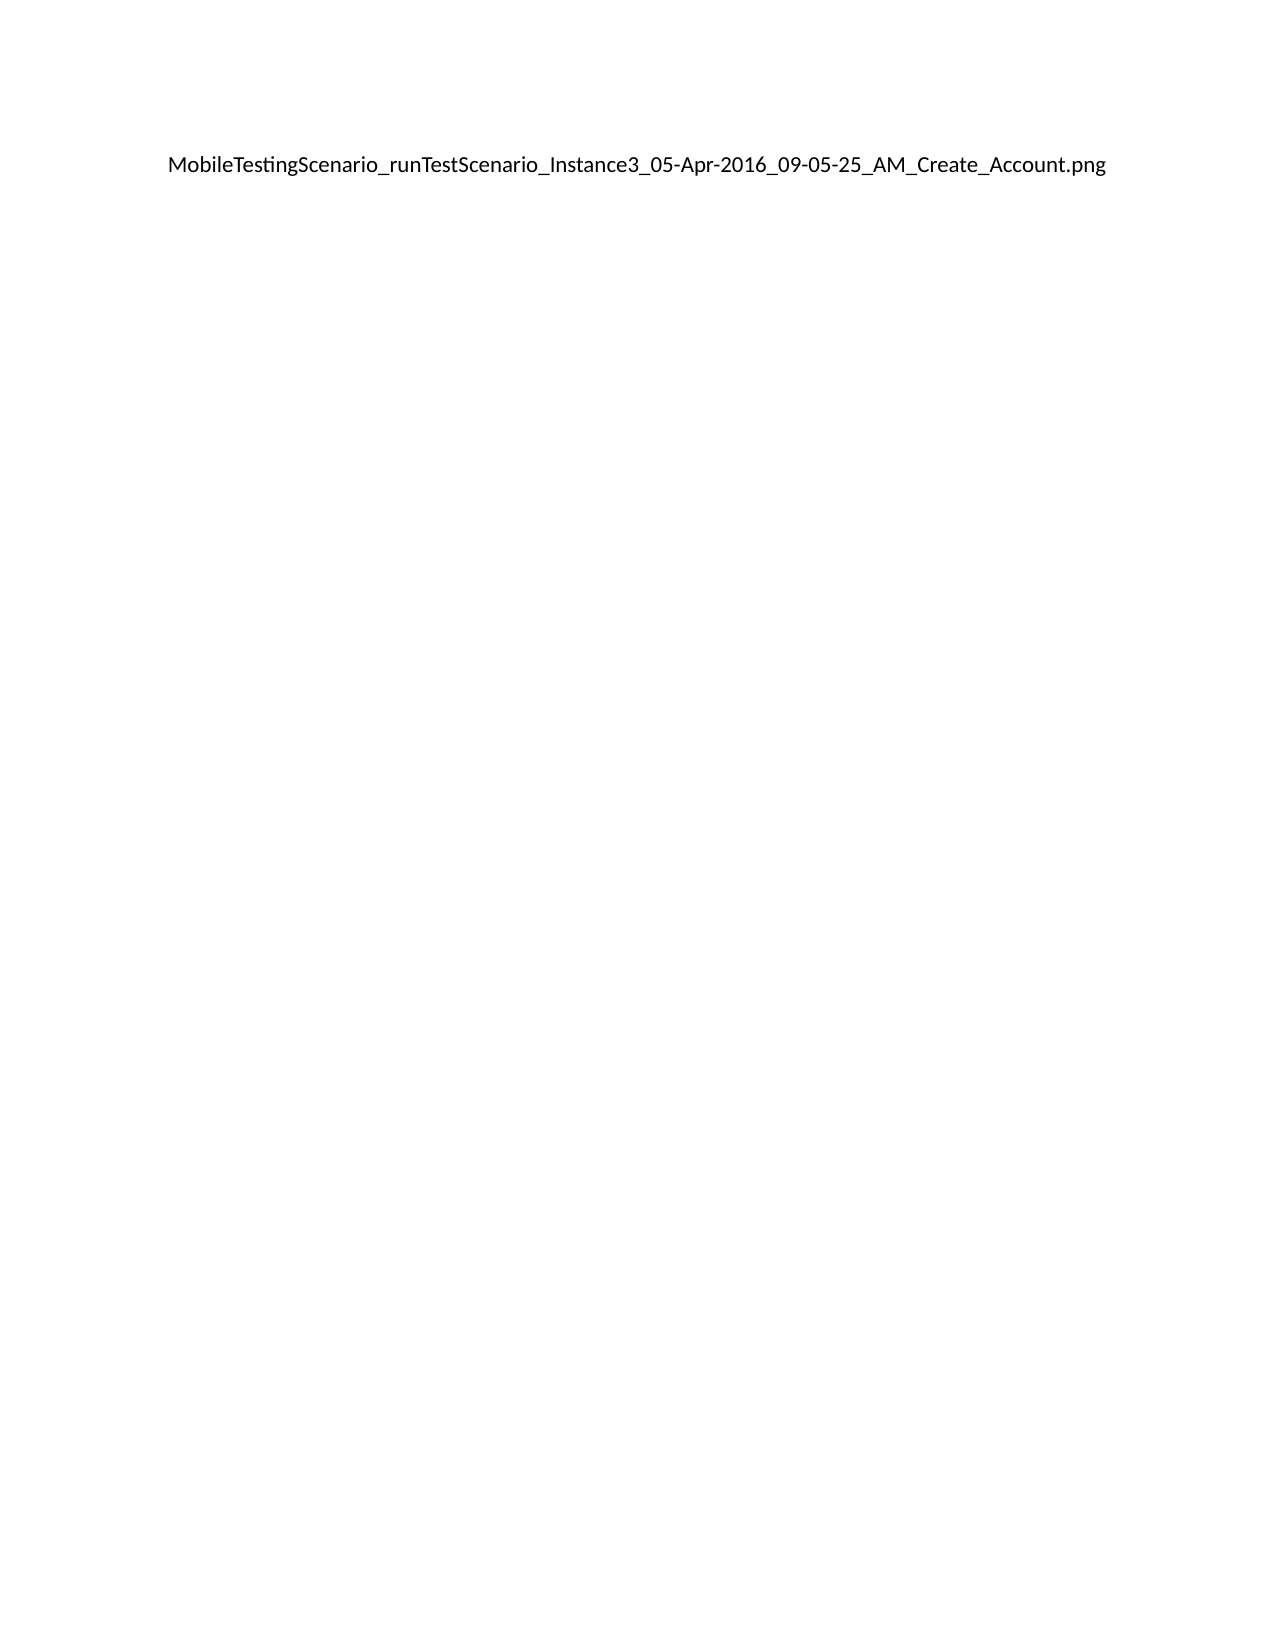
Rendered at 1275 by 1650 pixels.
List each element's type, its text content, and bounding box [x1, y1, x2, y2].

text MobileTestingScenario_runTestScenario_Instance3_05-Apr-2016_09-05-25_AM_Create_Account.png [150, 150, 1125, 218]
